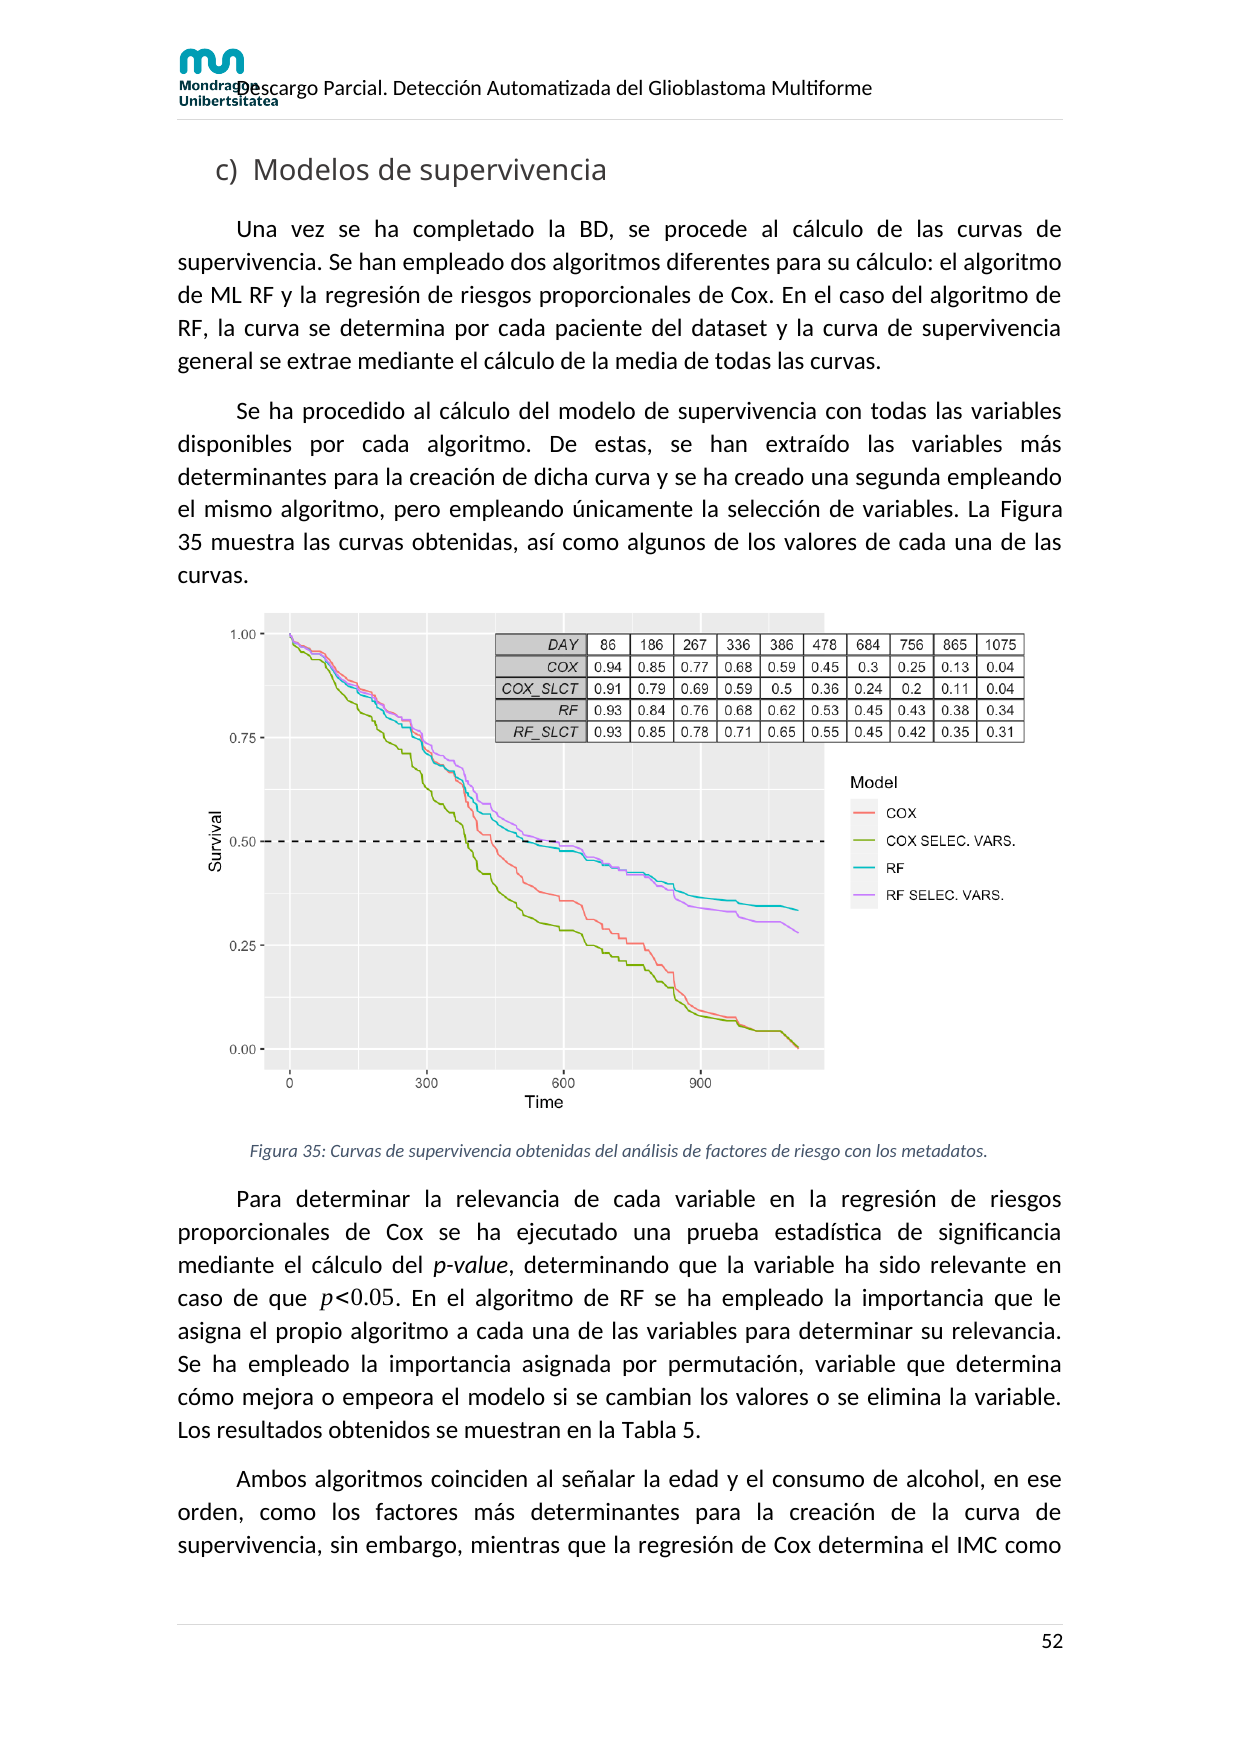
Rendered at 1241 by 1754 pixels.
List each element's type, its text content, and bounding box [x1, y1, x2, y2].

text Se ha procedido al cálculo del modelo de supervivencia con todas las variables disponibles por cada algoritmo. De estas, se han extraído las variables más determinantes para la creación de dicha curva y se ha creado una segunda empleando el mismo algoritmo, pero empleando únicamente la selección de variables. La Figura 35 muestra las curvas obtenidas, así como algunos de los valores de cada una de las curvas. [177, 395, 1063, 590]
text Para determinar la relevancia de cada variable en la regresión de riesgos proporcionales de Cox se ha ejecutado una prueba estadística de significancia mediante el cálculo del p-value, determinando que la variable ha sido relevante en caso de que . En el algoritmo de RF se ha empleado la importancia que le asigna el propio algoritmo a cada una de las variables para determinar su relevancia. Se ha empleado la importancia asignada por permutación, variable que determina cómo mejora o empeora el modelo si se cambian los valores o se elimina la variable. Los resultados obtenidos se muestran en la Tabla 5. [177, 1183, 1063, 1444]
picture [154, 36, 291, 118]
picture [204, 609, 1036, 1121]
text Una vez se ha completado la BD, se procede al cálculo de las curvas de supervivencia. Se han empleado dos algoritmos diferentes para su cálculo: el algoritmo de ML RF y la regresión de riesgos proporcionales de Cox. En el caso del algoritmo de RF, la curva se determina por cada paciente del dataset y la curva de supervivencia general se extrae mediante el cálculo de la media de todas las curvas. [177, 214, 1063, 376]
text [177, 1463, 1063, 1560]
text Figura 35: Curvas de supervivencia obtenidas del análisis de factores de riesgo con los metadatos. [177, 1140, 1063, 1163]
subtitle Modelos de supervivencia [215, 149, 1063, 189]
